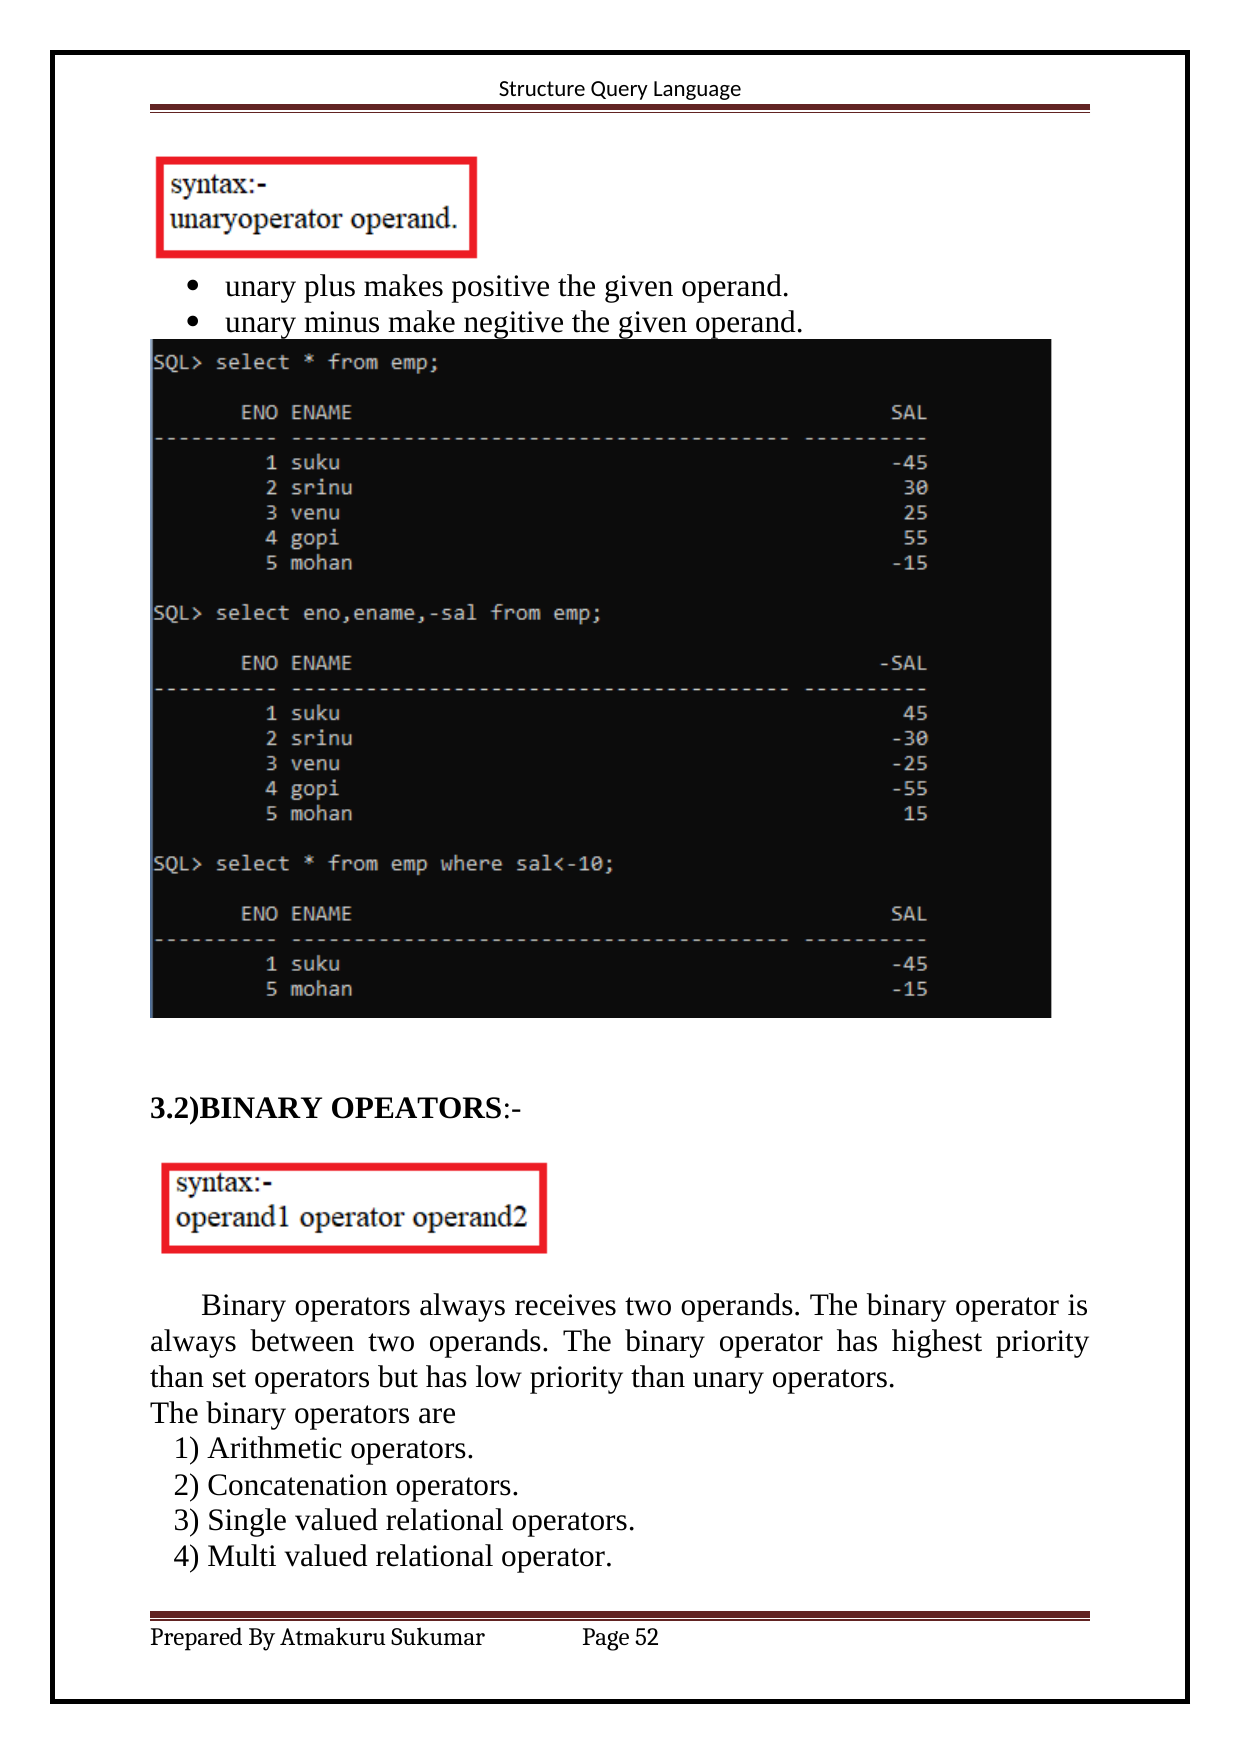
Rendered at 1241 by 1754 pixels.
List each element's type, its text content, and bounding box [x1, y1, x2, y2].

text The binary operators are [150, 1394, 1090, 1430]
text Binary operators always receives two operands. The binary operator is always between two operands. The binary operator has highest priority than set operators but has low priority than unary operators. [150, 1286, 1090, 1394]
picture [150, 150, 482, 268]
text 2) Concatenation operators. [150, 1466, 1090, 1502]
picture [150, 339, 1052, 1018]
list unary plus makes positive the given operand. [187, 267, 1090, 303]
text 1) Arithmetic operators. [150, 1430, 1090, 1466]
text 4) Multi valued relational operator. [150, 1538, 1090, 1573]
list unary minus make negitive the given operand. [187, 303, 1090, 339]
text 3.2)BINARY OPEATORS:- [150, 1089, 1090, 1125]
text 3) Single valued relational operators. [150, 1502, 1090, 1538]
picture [157, 1160, 552, 1257]
